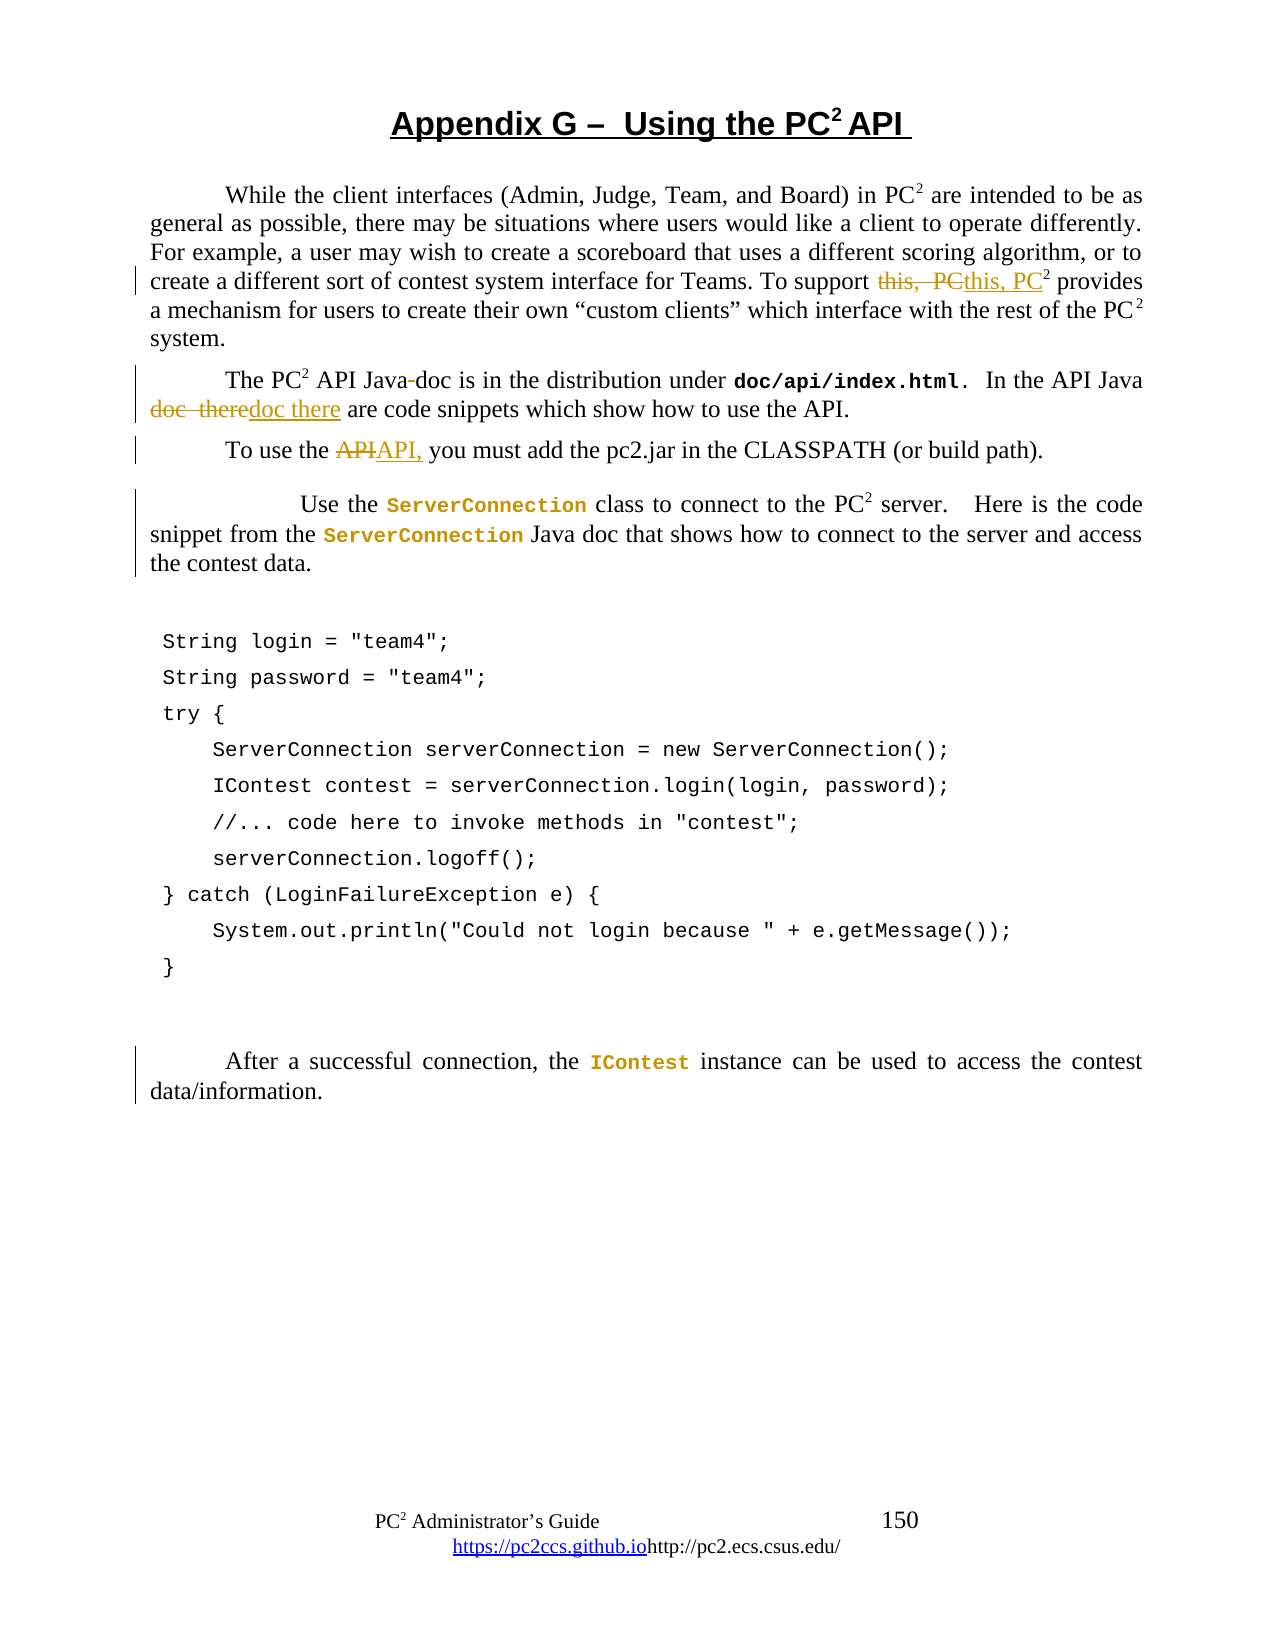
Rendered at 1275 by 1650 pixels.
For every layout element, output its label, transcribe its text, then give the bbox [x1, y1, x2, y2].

text ServerConnection serverConnection = new ServerConnection(); [150, 739, 1143, 763]
text The PC2 API Javadoc is in the distribution under doc/api/index.html. In the API Java are code snippets which show how to use the API. [150, 365, 1143, 423]
text serverConnection.logoff(); [150, 848, 1143, 871]
text System.out.println("Could not login because " + e.getMessage()); [150, 920, 1143, 944]
text String password = "team4"; [150, 667, 1143, 691]
text //... code here to invoke methods in "contest"; [150, 812, 1143, 835]
text try { [150, 703, 1143, 727]
text } [150, 956, 1143, 980]
text While the client interfaces (Admin, Judge, Team, and Board) in PC2 are intended to be as general as possible, there may be situations where users would like a client to operate differently. For example, a user may wish to create a scoreboard that uses a different scoring algorithm, or to create a different sort of contest system interface for Teams. To support 2 provides a mechanism for users to create their own “custom clients” which interface with the rest of the PC2 system. [150, 180, 1143, 352]
text After a successful connection, the IContest instance can be used to access the contest data/information. [150, 1046, 1143, 1104]
text To use the you must add the pc2.jar in the CLASSPATH (or build path). [150, 436, 1143, 464]
text IContest contest = serverConnection.login(login, password); [150, 776, 1143, 799]
text } catch (LoginFailureException e) { [150, 884, 1143, 908]
text Use the ServerConnection class to connect to the PC2 server. Here is the code snippet from the ServerConnection Java doc that shows how to connect to the server and access the contest data. [150, 489, 1143, 577]
text Appendix G – Using the PC2 API [150, 104, 1143, 142]
text String login = "team4"; [150, 631, 1143, 654]
